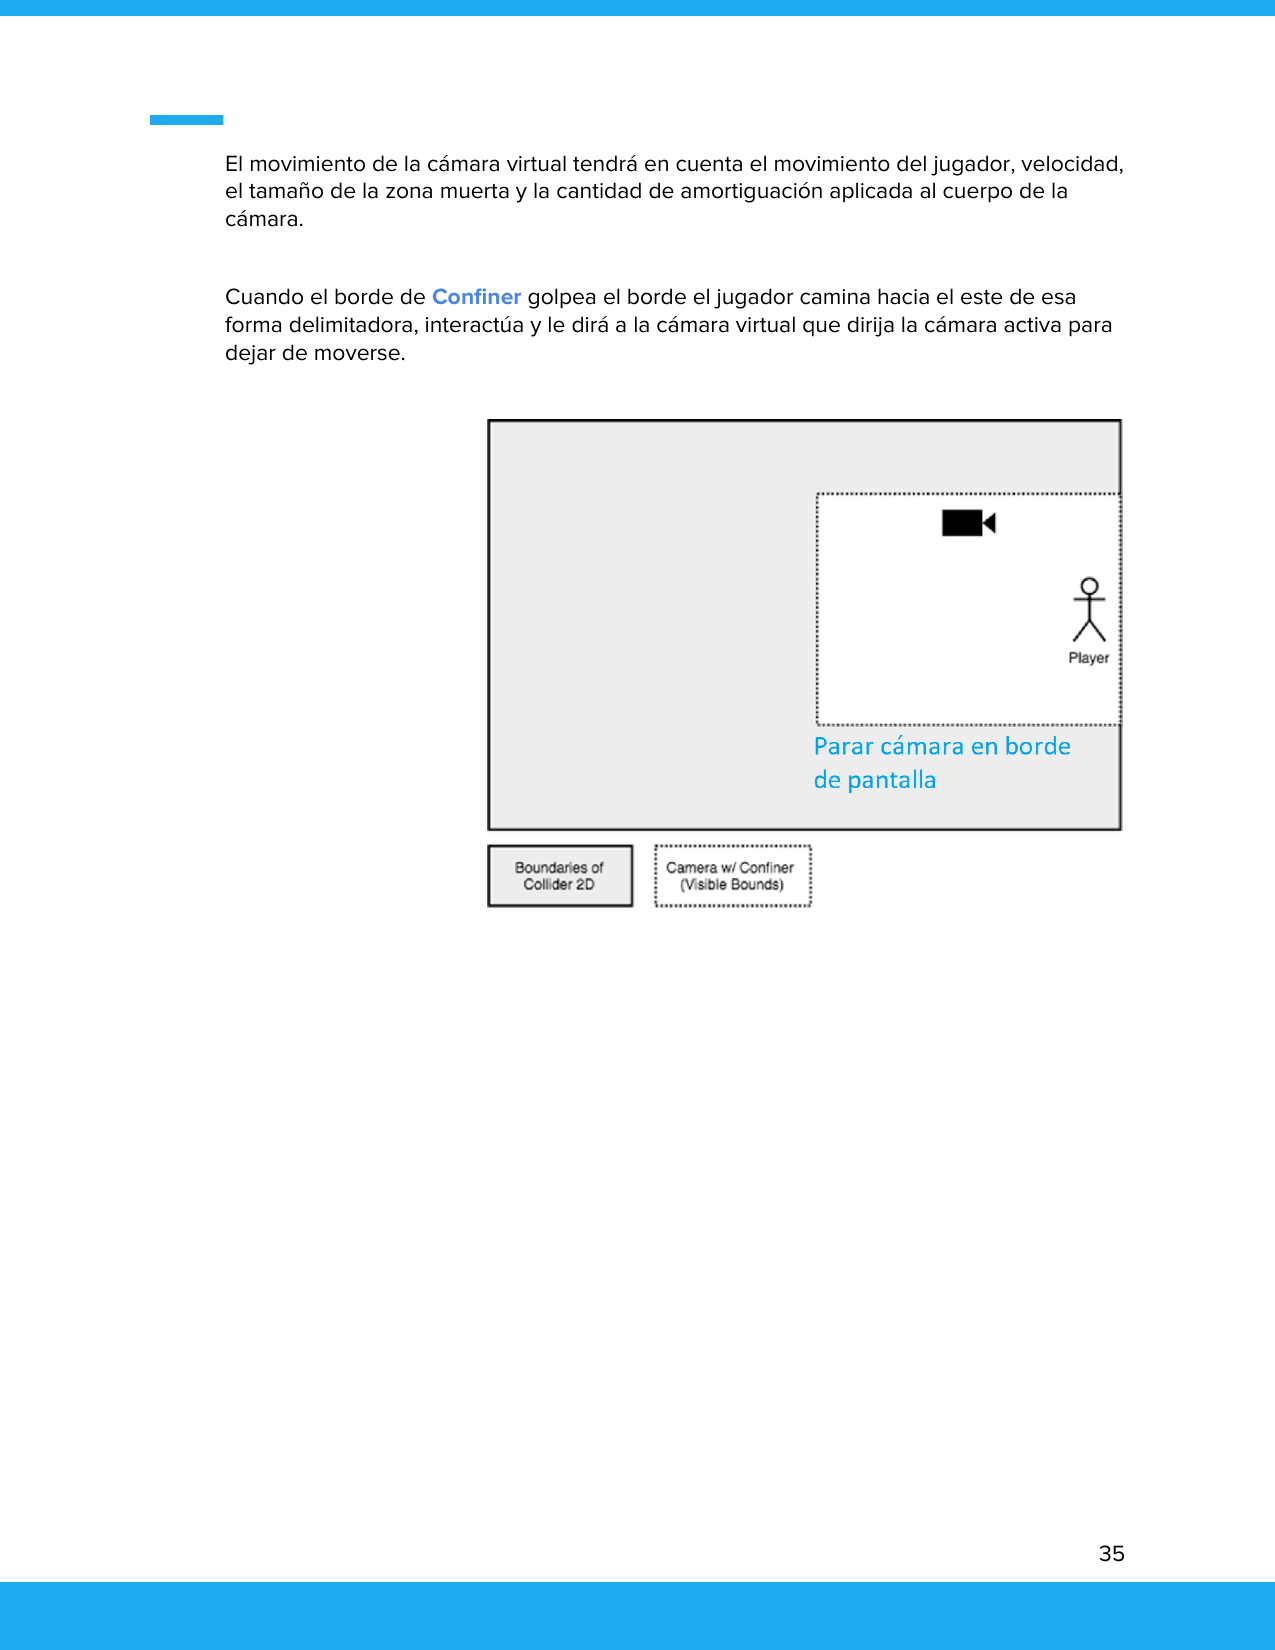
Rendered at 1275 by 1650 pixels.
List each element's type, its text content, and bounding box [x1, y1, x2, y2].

text El movimiento de la cámara virtual tendrá en cuenta el movimiento del jugador, velocidad, el tamaño de la zona muerta y la cantidad de amortiguación aplicada al cuerpo de la cámara. [225, 150, 1125, 234]
picture [485, 417, 1125, 910]
text Cuando el borde de Confiner golpea el borde el jugador camina hacia el este de esa forma delimitadora, interactúa y le dirá a la cámara virtual que dirija la cámara activa para dejar de moverse. [225, 284, 1125, 367]
picture [0, 1582, 1275, 1650]
picture [0, 0, 1275, 16]
picture [150, 115, 224, 125]
